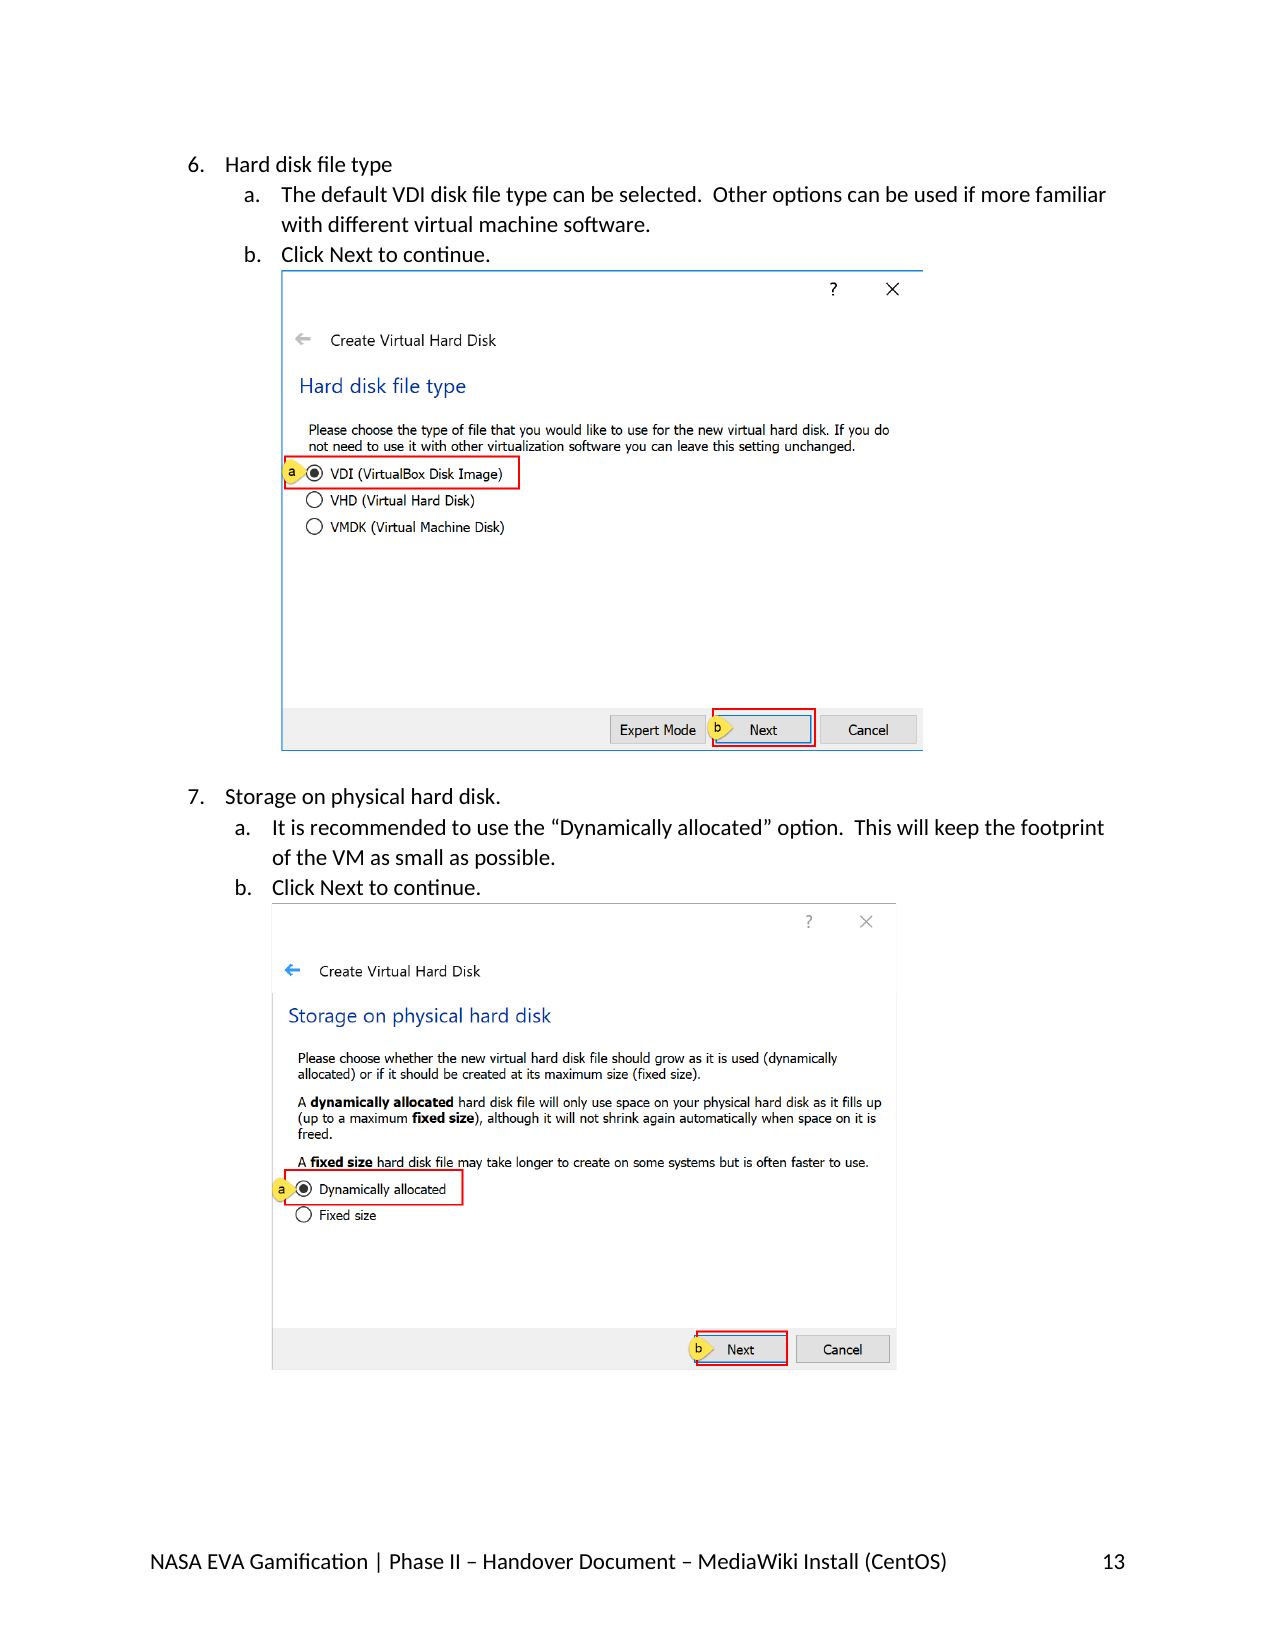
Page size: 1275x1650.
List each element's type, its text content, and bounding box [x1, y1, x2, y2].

list The default VDI disk file type can be selected. Other options can be used if more familiar with different virtual machine software. [244, 180, 1125, 238]
picture [281, 270, 923, 751]
list It is recommended to use the “Dynamically allocated” option. This will keep the footprint of the VM as small as possible. [234, 813, 1125, 871]
list Storage on physical hard disk. [187, 782, 1125, 811]
list Hard disk file type [187, 150, 1125, 178]
picture [271, 903, 897, 1370]
